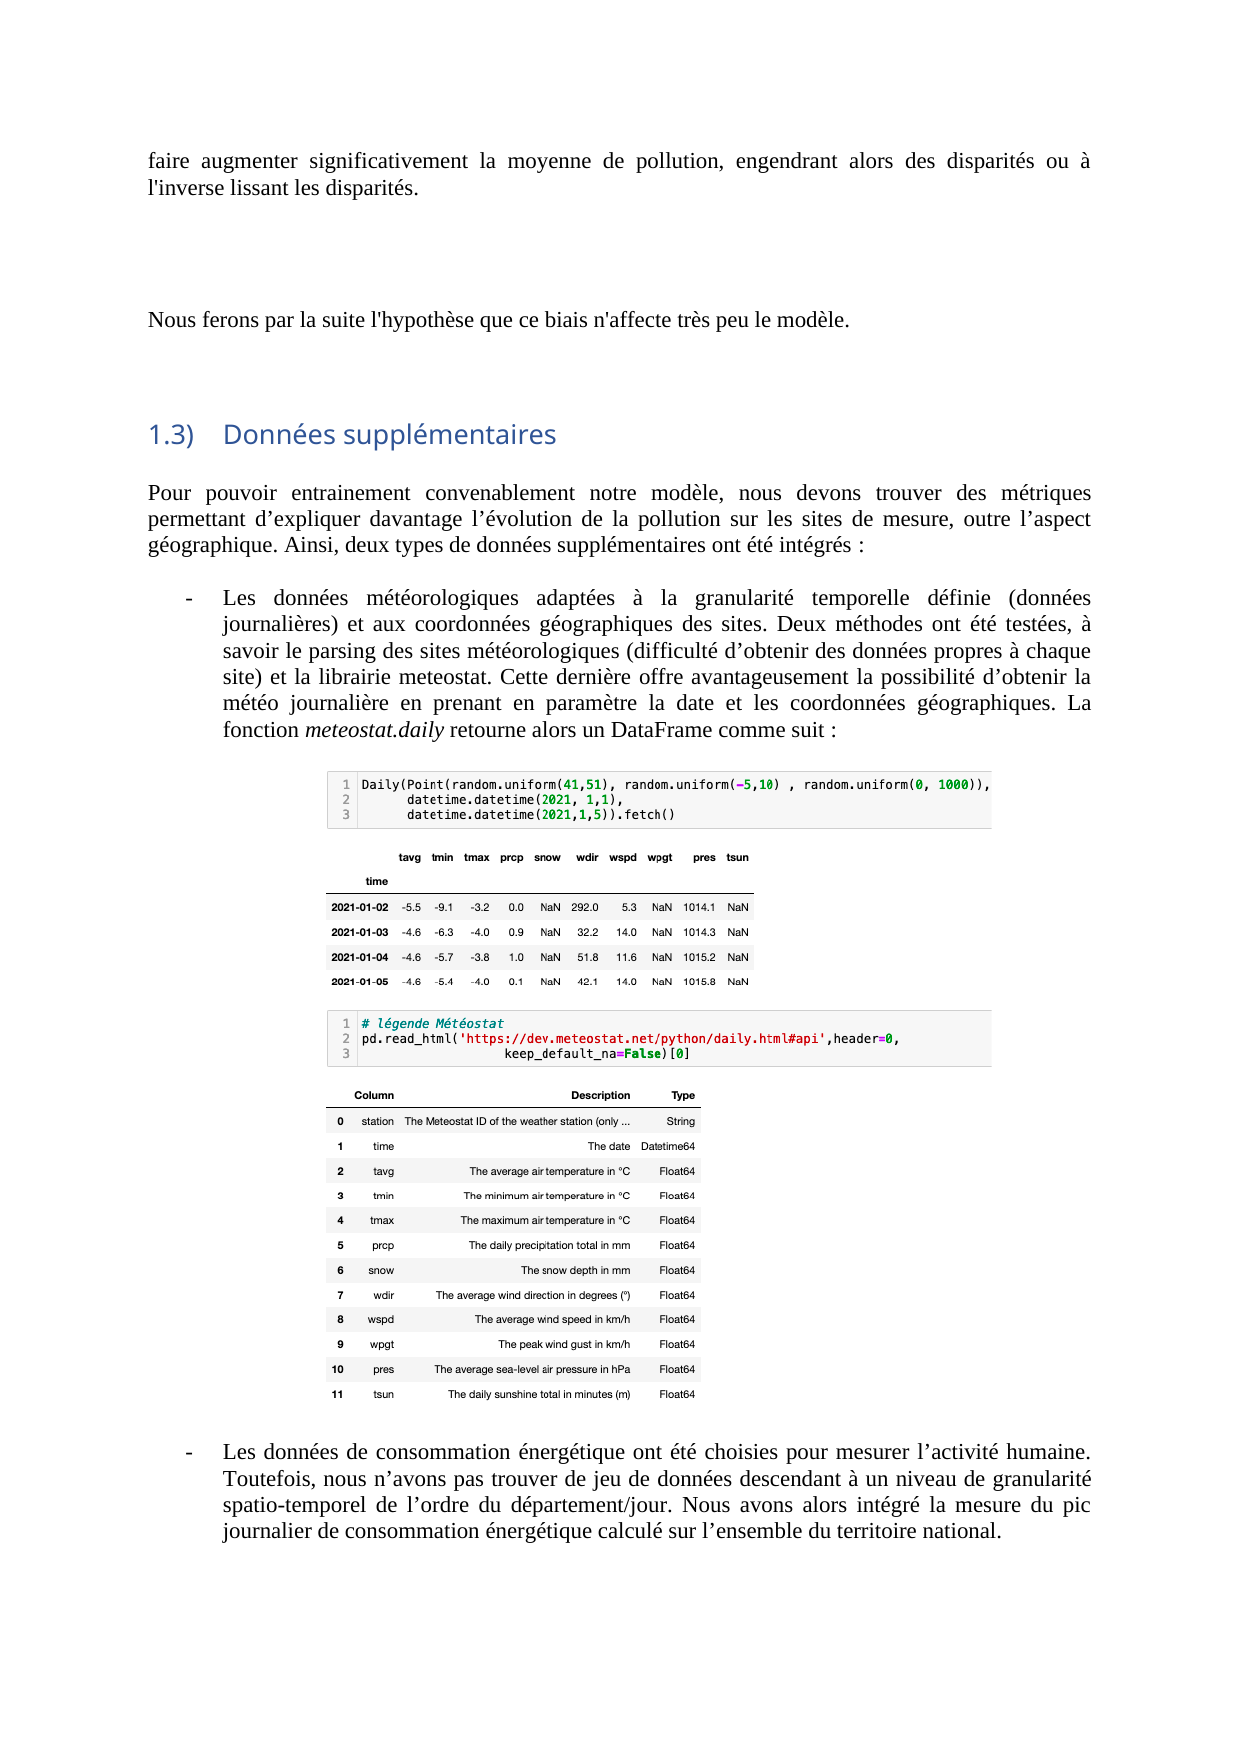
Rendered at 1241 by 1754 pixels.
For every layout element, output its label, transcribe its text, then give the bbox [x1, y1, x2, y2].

text Nous ferons par la suite l'hypothèse que ce biais n'affecte très peu le modèle. [148, 306, 1093, 332]
subtitle Données supplémentaires [148, 415, 1093, 452]
list Les données météorologiques adaptées à la granularité temporelle définie (données journalières) et aux coordonnées géographiques des sites. Deux méthodes ont été testées, à savoir le parsing des sites météorologiques (difficulté d’obtenir des données propres à chaque site) et la librairie meteostat. Cette dernière offre avantageusement la possibilité d’obtenir la météo journalière en prenant en paramètre la date et les coordonnées géographiques. La fonction meteostat.daily retourne alors un DataFrame comme suit : [185, 584, 1093, 742]
text Pour pouvoir entrainement convenablement notre modèle, nous devons trouver des métriques permettant d’expliquer davantage l’évolution de la pollution sur les sites de mesure, outre l’aspect géographique. Ainsi, deux types de données supplémentaires ont été intégrés : [148, 478, 1093, 558]
picture [323, 768, 992, 1412]
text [148, 148, 1093, 200]
list Les données de consommation énergétique ont été choisies pour mesurer l’activité humaine. Toutefois, nous n’avons pas trouver de jeu de données descendant à un niveau de granularité spatio-temporel de l’ordre du département/jour. Nous avons alors intégré la mesure du pic journalier de consommation énergétique calculé sur l’ensemble du territoire national. [185, 1438, 1093, 1544]
